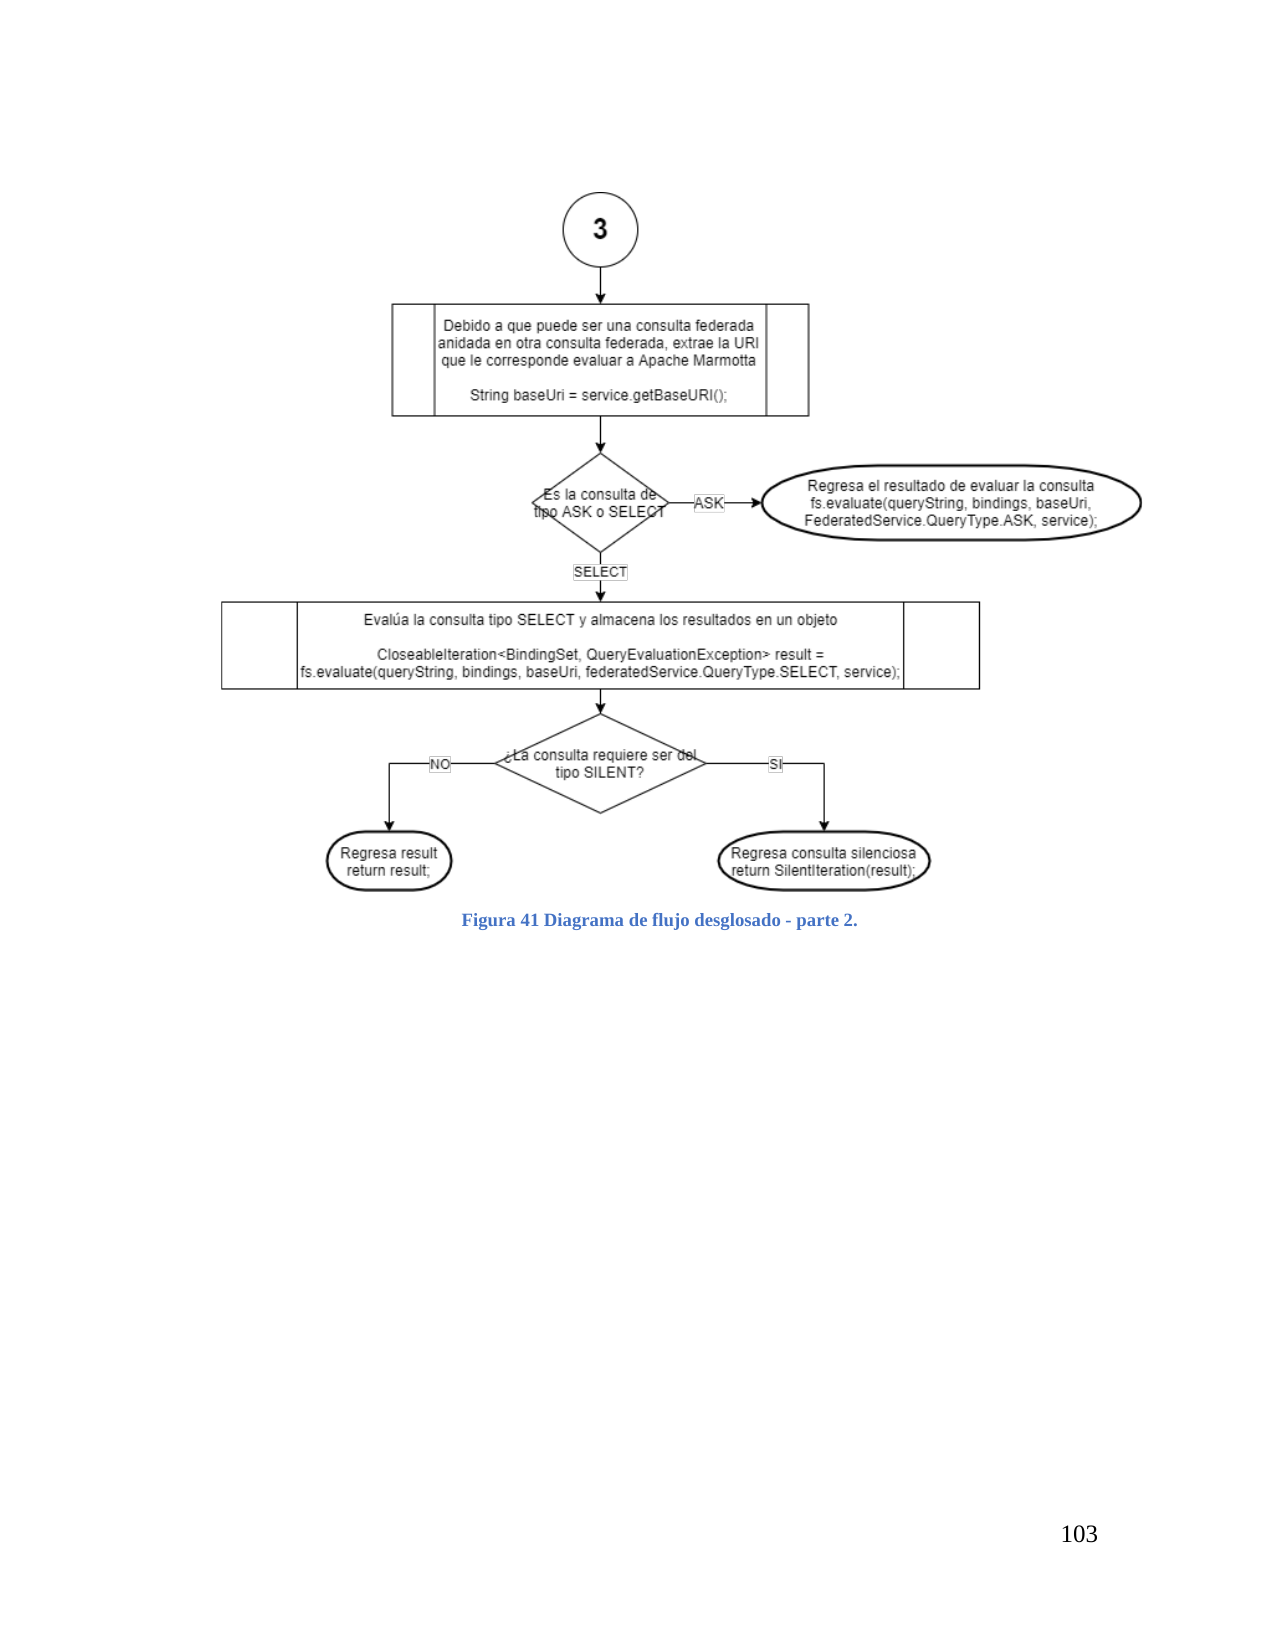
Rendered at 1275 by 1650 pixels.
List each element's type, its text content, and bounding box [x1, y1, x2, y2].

text Figura 41 Diagrama de flujo desglosado - parte 2. [177, 909, 1098, 930]
picture [221, 192, 1143, 892]
